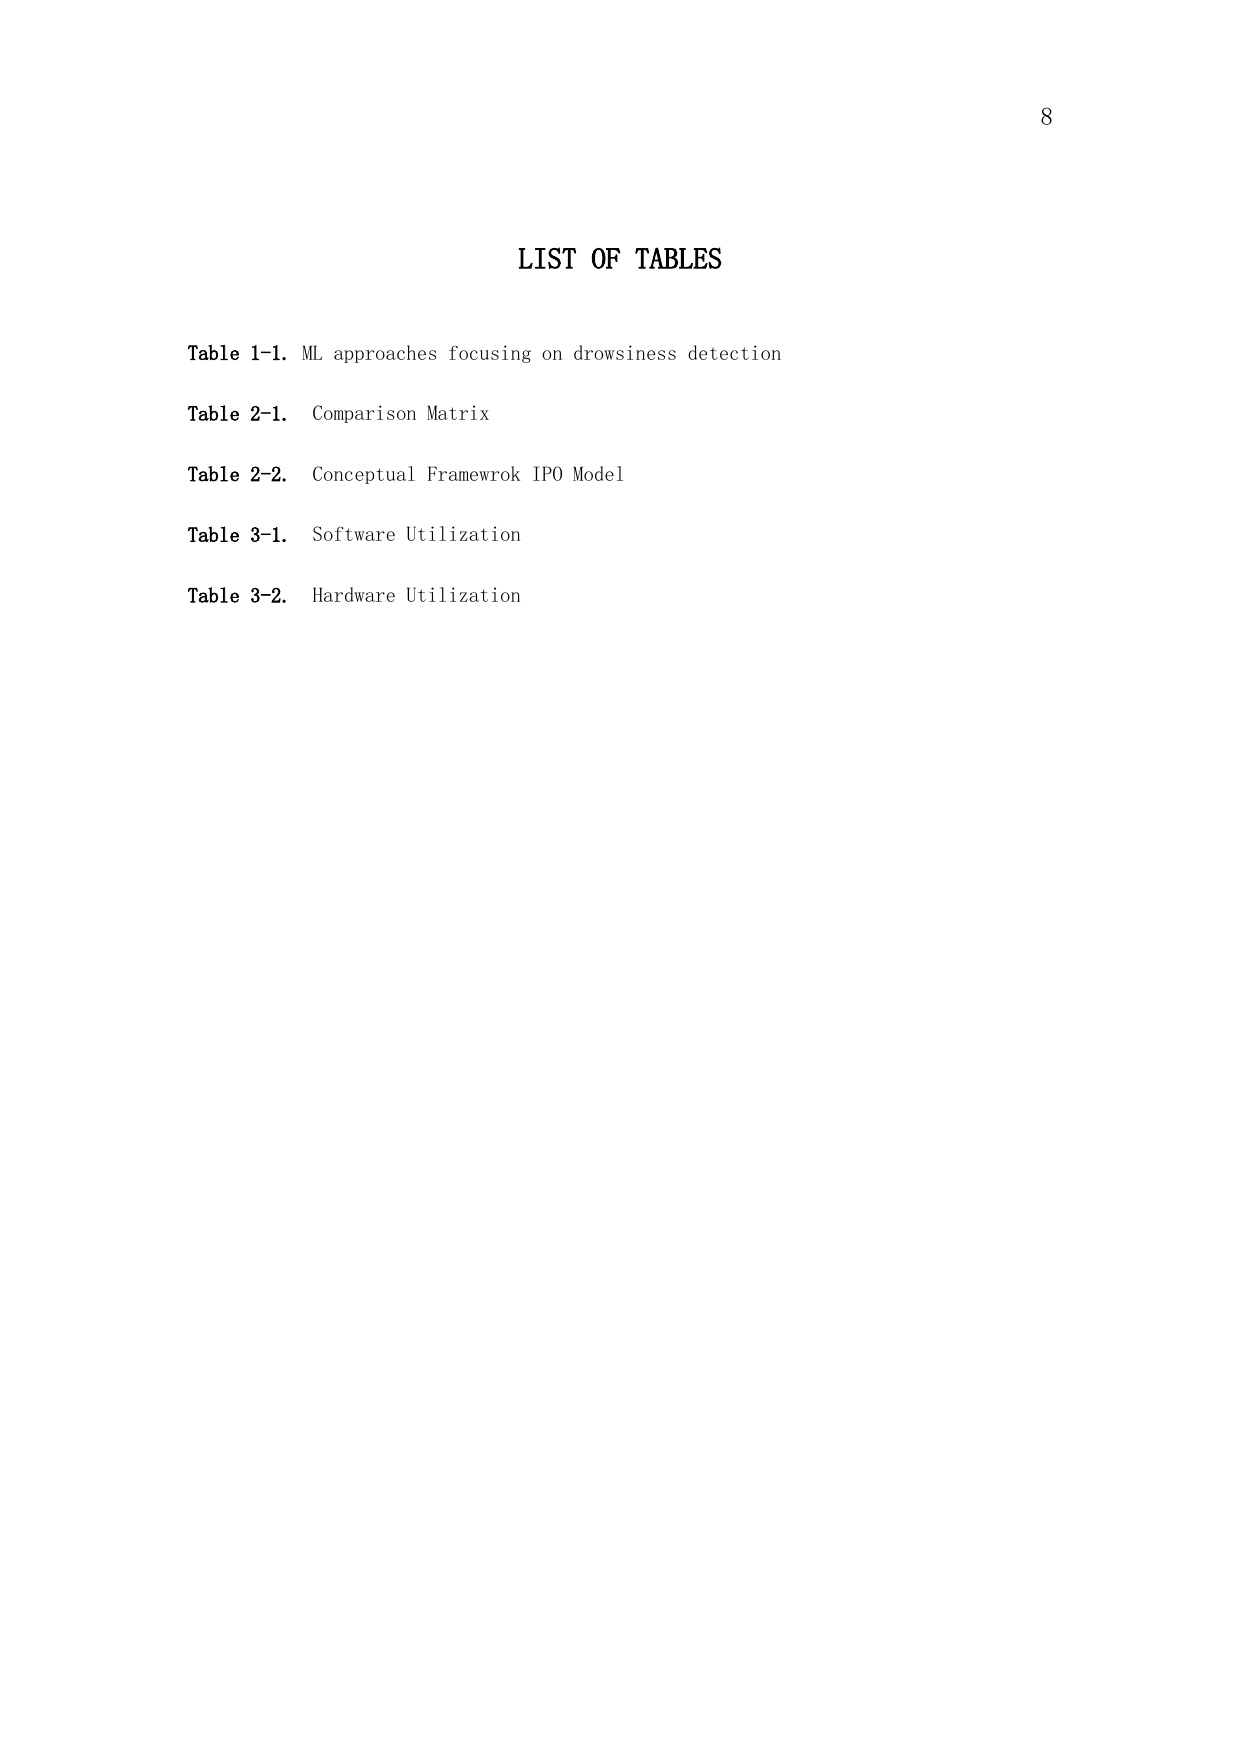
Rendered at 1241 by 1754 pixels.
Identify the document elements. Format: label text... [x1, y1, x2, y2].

title LIST OF TABLES [187, 239, 1053, 272]
